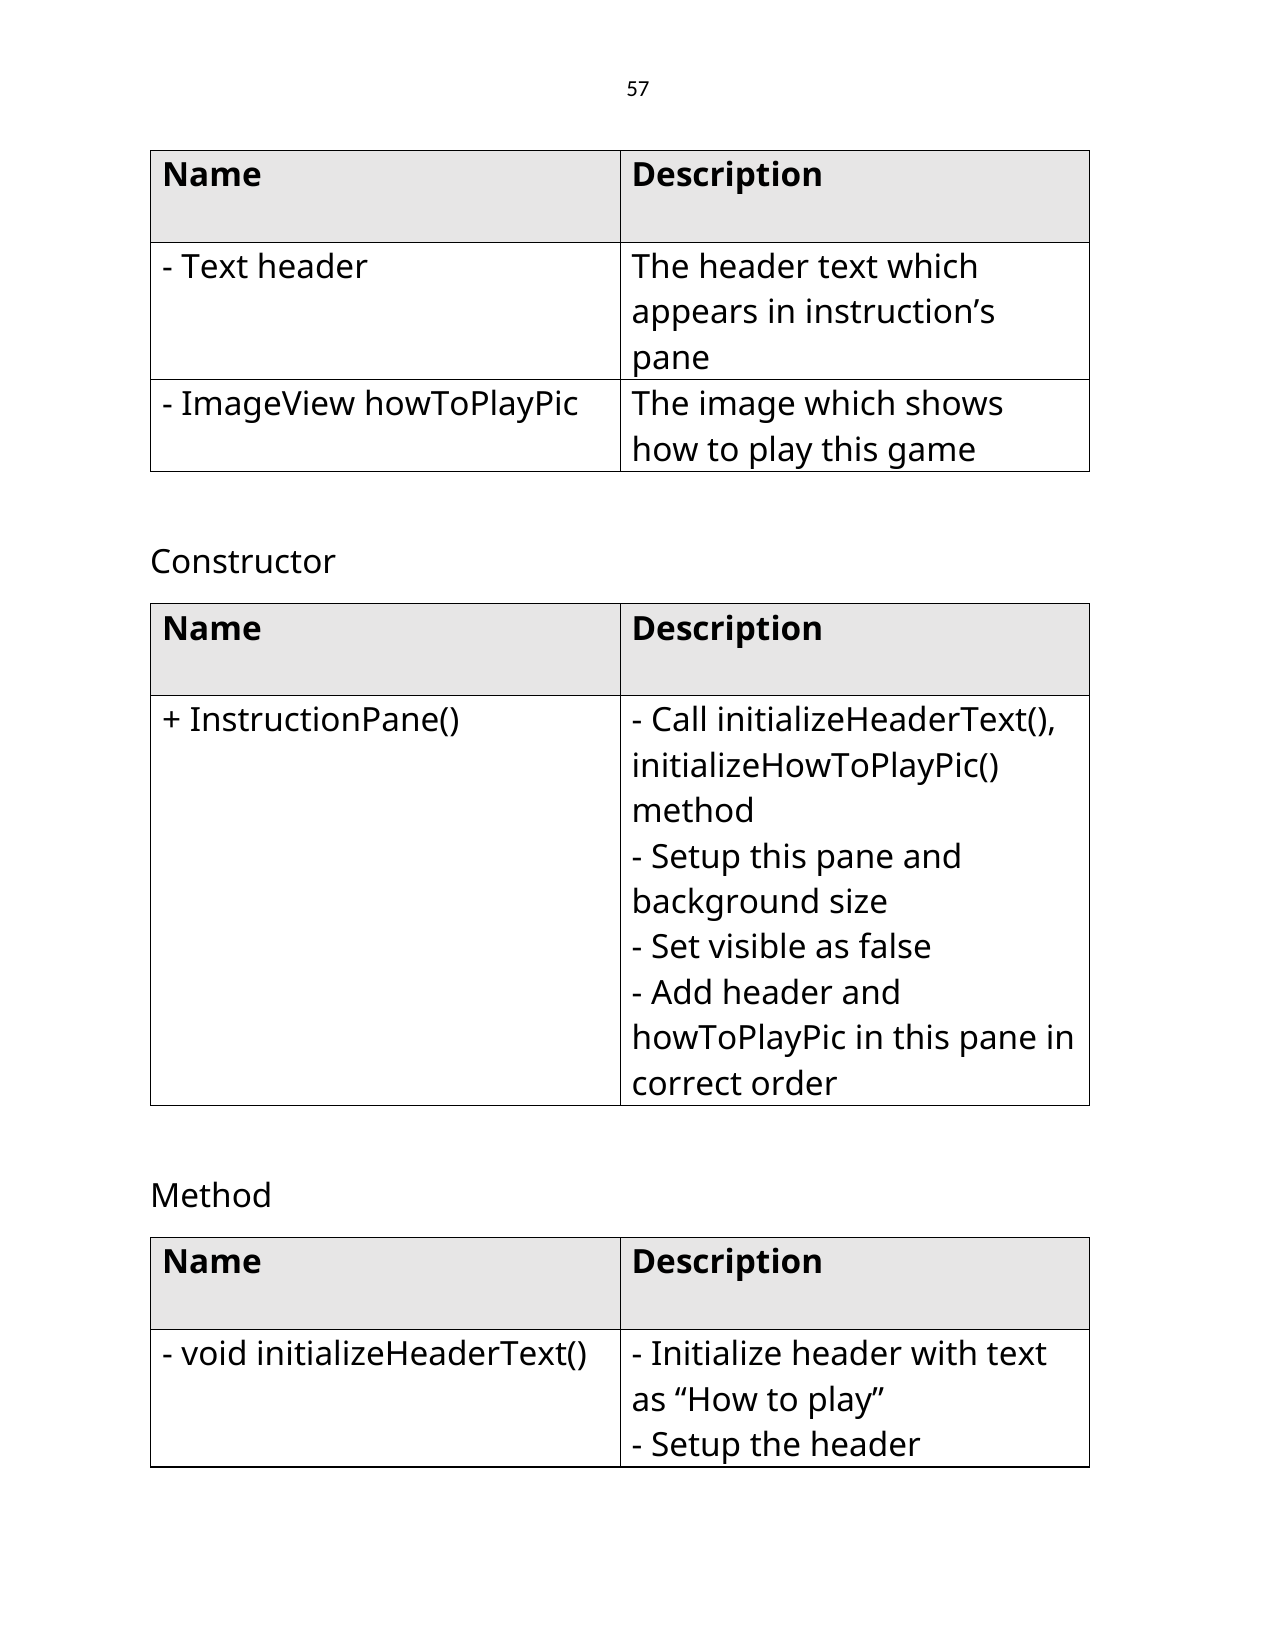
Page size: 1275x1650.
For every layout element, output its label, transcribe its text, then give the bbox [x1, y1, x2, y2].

text Constructor [150, 538, 1125, 583]
table_header Name [151, 1238, 620, 1329]
table_cell + InstructionPane() [151, 696, 620, 1105]
table_cell - Initialize header with text as “How to play” - Setup the header [621, 1330, 1089, 1466]
table_header Description [621, 151, 1089, 242]
table_cell - void initializeHeaderText() [151, 1330, 620, 1466]
table_cell - ImageView howToPlayPic [151, 380, 620, 471]
table_cell The header text which appears in instruction’s pane [621, 243, 1089, 379]
table_header Description [621, 1238, 1089, 1329]
table_cell - Text header [151, 243, 620, 379]
table_cell The image which shows how to play this game [621, 380, 1089, 471]
table_header Name [151, 604, 620, 695]
table_cell - Call initializeHeaderText(), initializeHowToPlayPic() method - Setup this pane and background size - Set visible as false - Add header and howToPlayPic in this pane in correct order [621, 696, 1089, 1105]
text Method [150, 1172, 1125, 1217]
table_header Name [151, 151, 620, 242]
table_header Description [621, 604, 1089, 695]
